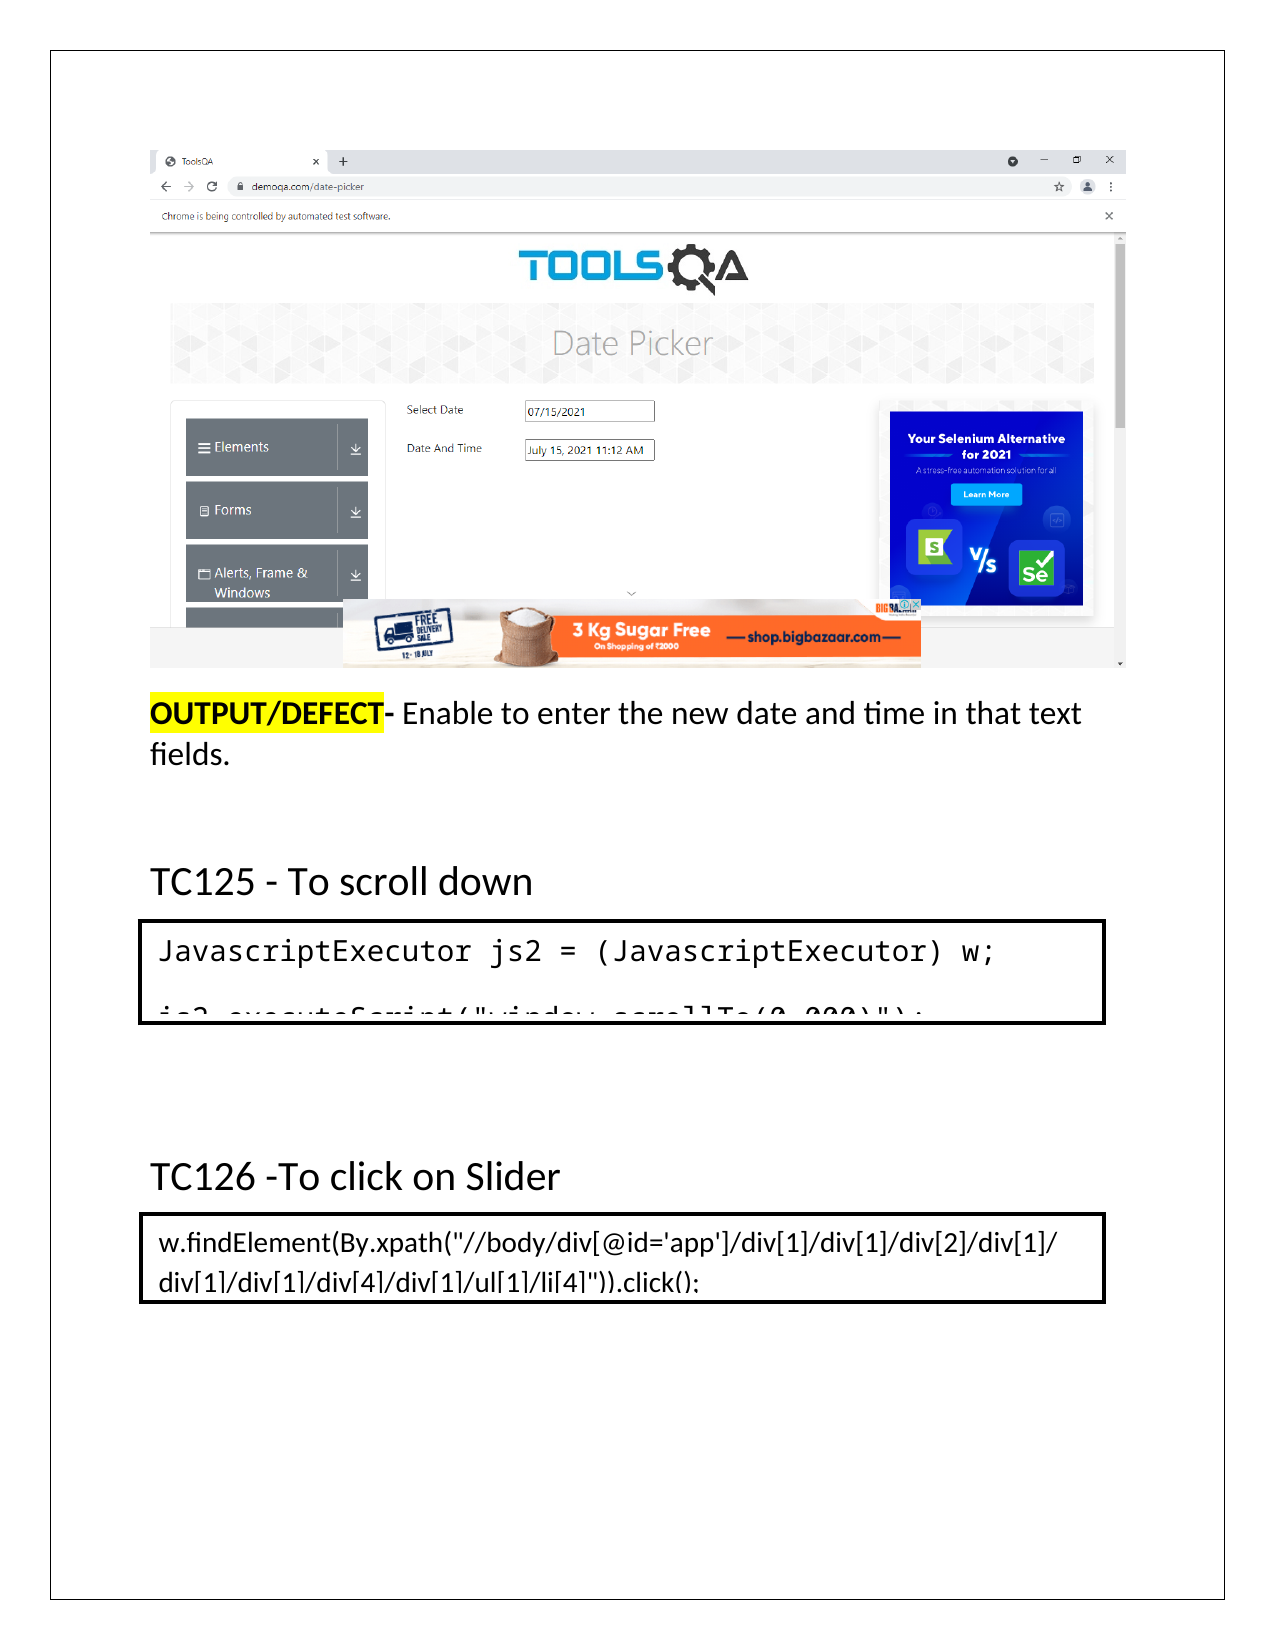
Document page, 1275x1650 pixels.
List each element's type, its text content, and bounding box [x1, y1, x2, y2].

text TC126 -To click on Slider [150, 1150, 1125, 1201]
text OUTPUT/DEFECT- Enable to enter the new date and time in that text fields. [150, 692, 1125, 774]
text TC125 - To scroll down [150, 855, 1125, 906]
picture [150, 150, 1126, 668]
